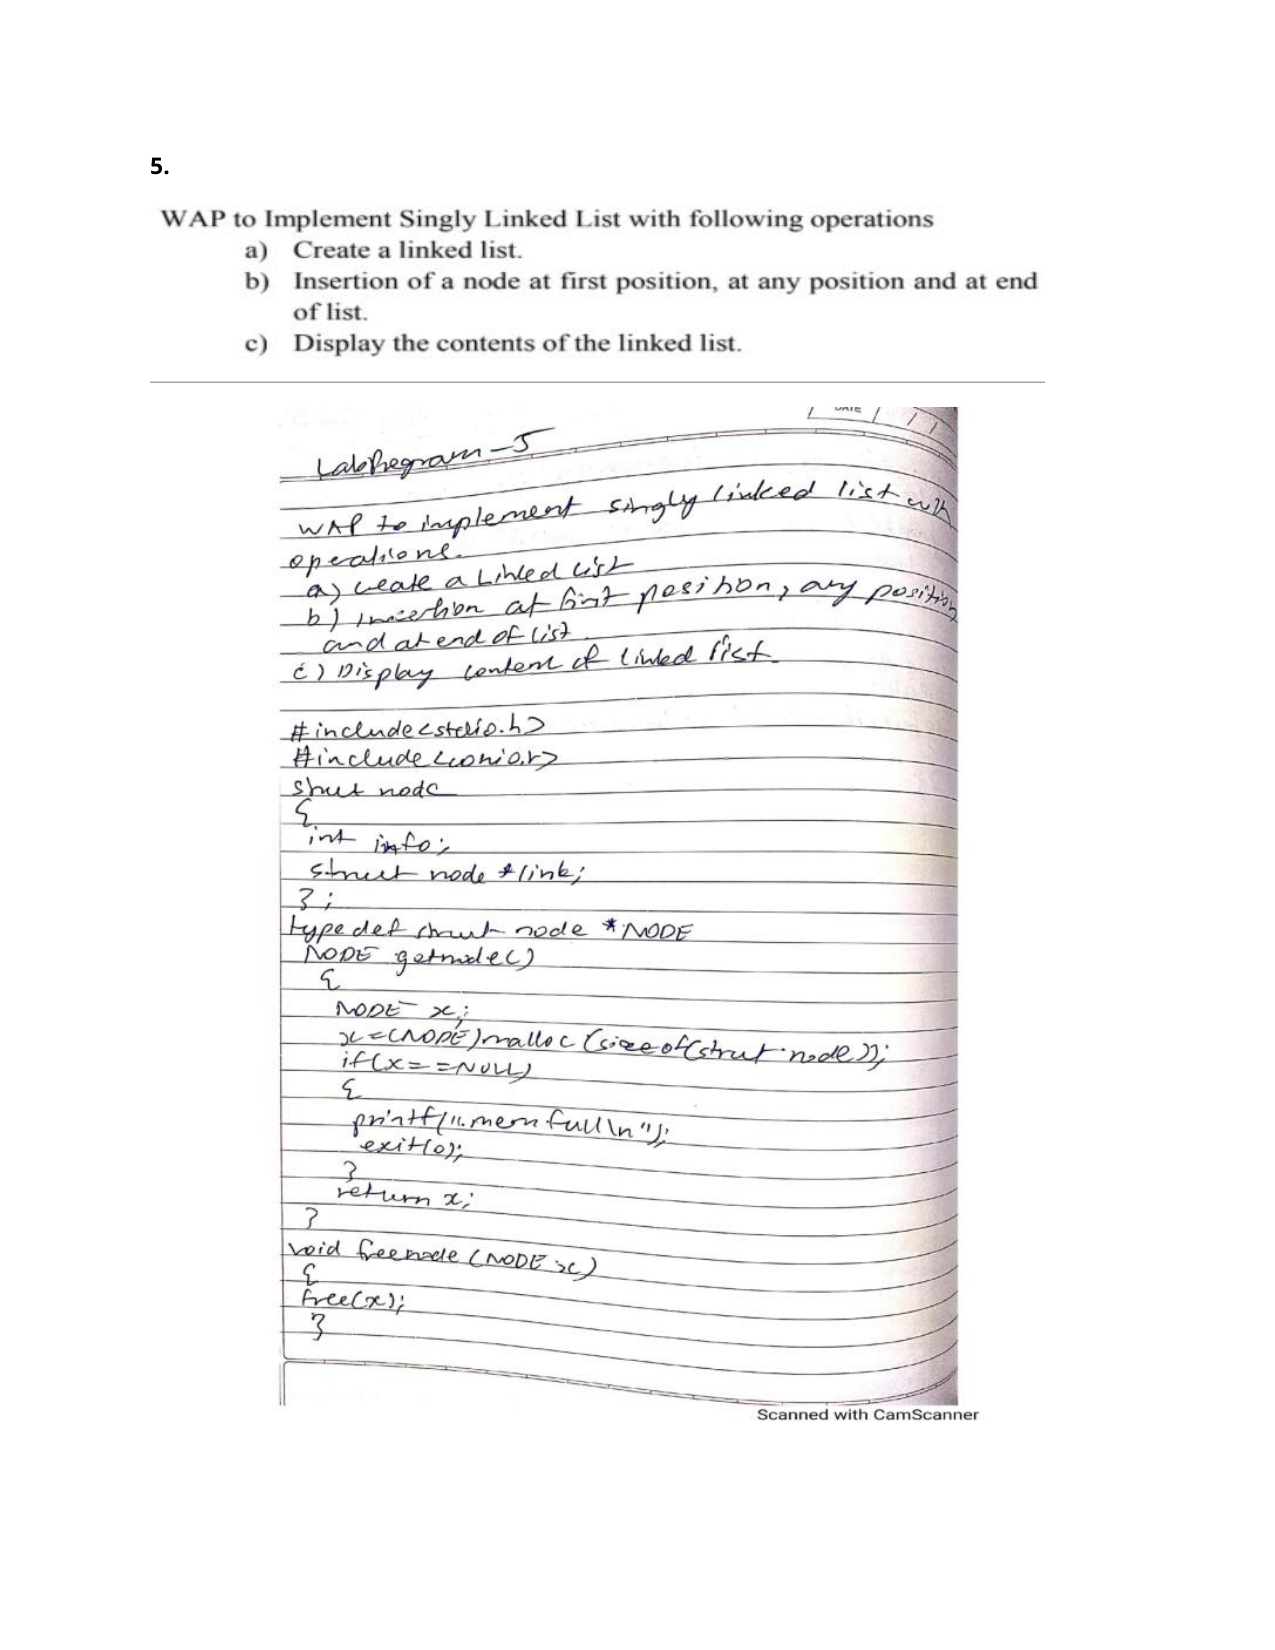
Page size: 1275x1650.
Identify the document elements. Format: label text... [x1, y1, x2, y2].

picture [150, 206, 1045, 383]
picture [150, 407, 1088, 1436]
text 5. [150, 150, 1125, 181]
